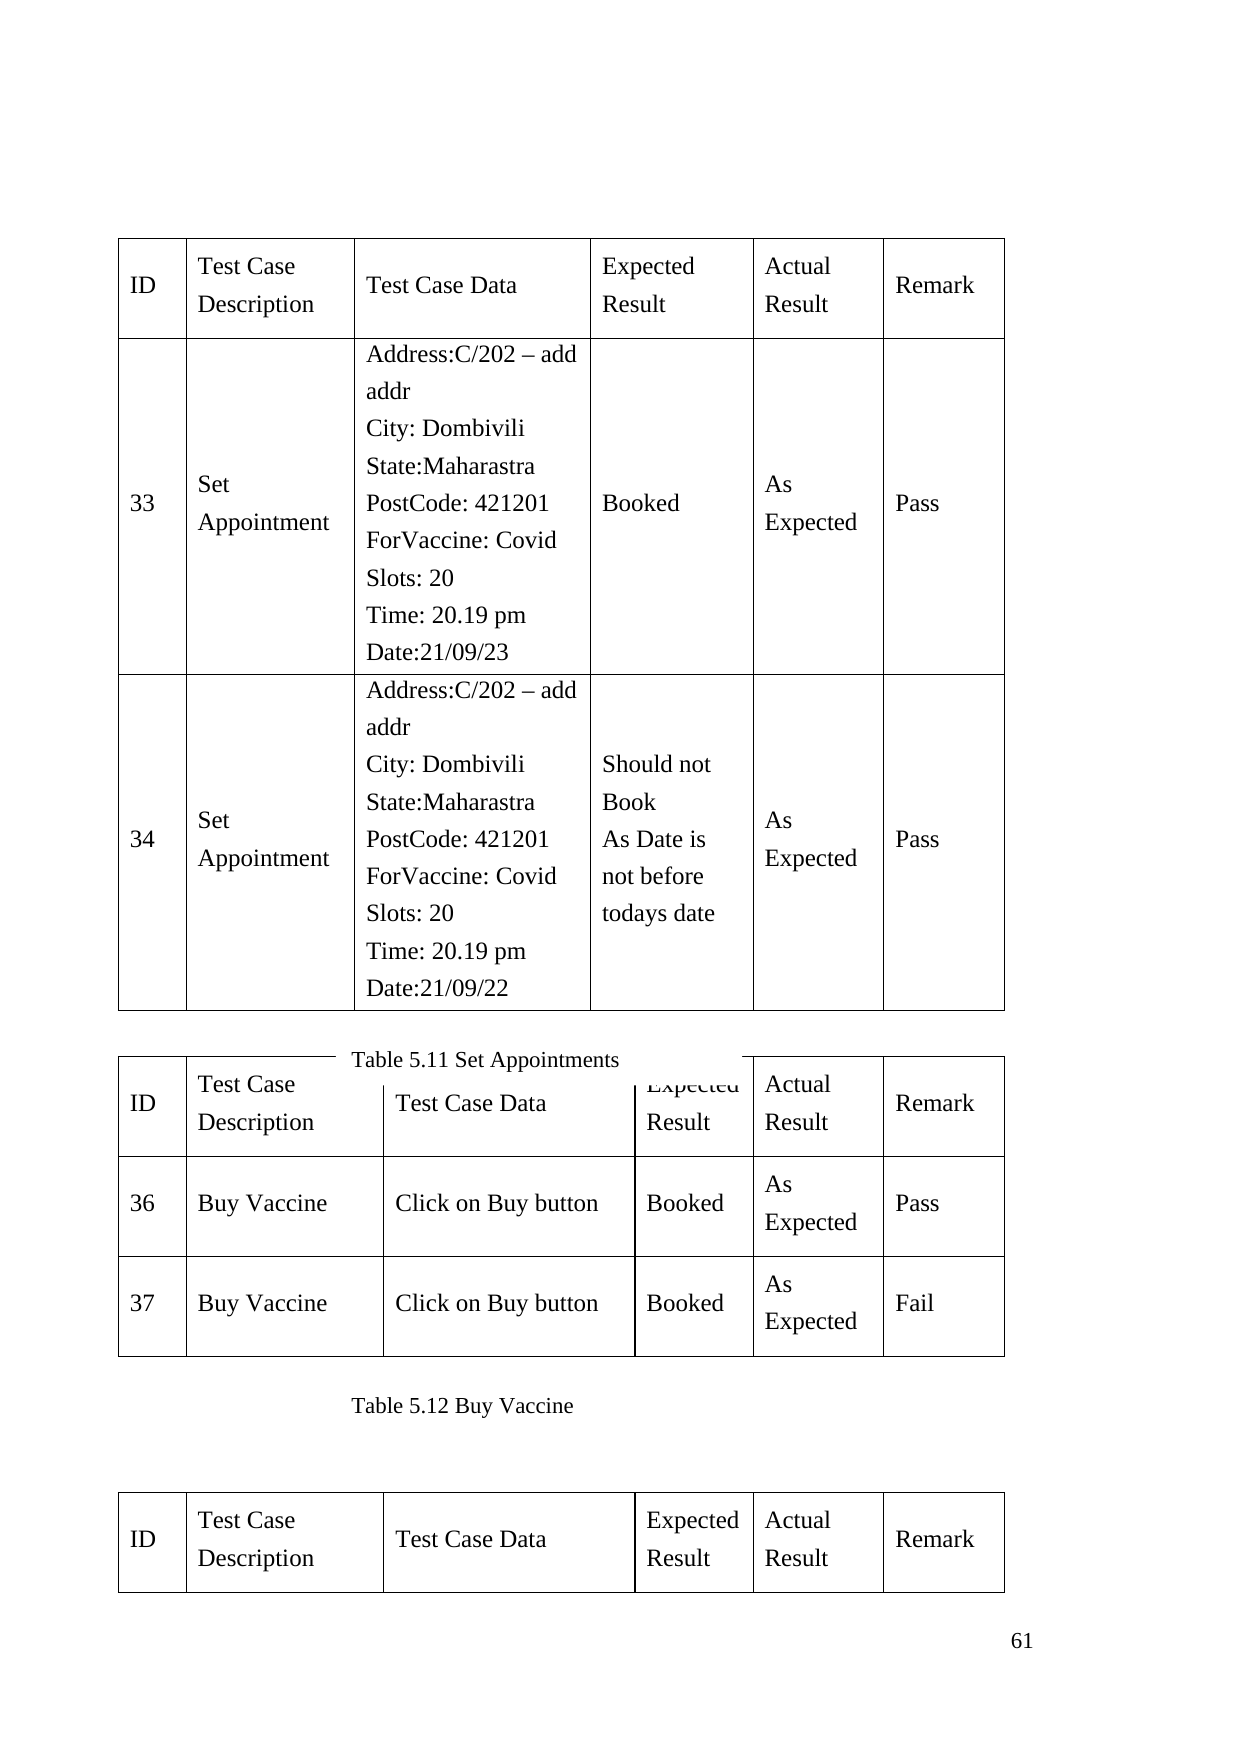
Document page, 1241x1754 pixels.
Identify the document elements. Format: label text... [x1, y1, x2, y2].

table_cell Set Appointment [187, 675, 354, 1010]
table_cell As Expected [754, 1157, 883, 1256]
table_cell Booked [636, 1257, 753, 1356]
table_header ID [119, 1057, 186, 1156]
table_header Expected Result [636, 1493, 753, 1592]
table_cell 34 [119, 675, 186, 1010]
table_cell Pass [884, 675, 1004, 1010]
table_cell Fail [884, 1257, 1004, 1356]
table_header Test Case Data [384, 1493, 634, 1592]
table_cell Pass [884, 1157, 1004, 1256]
table_cell 36 [119, 1157, 186, 1256]
table_cell 33 [119, 339, 186, 674]
table_header Expected Result [636, 1057, 753, 1156]
table_header ID [119, 1493, 186, 1592]
table_cell Click on Buy button [384, 1157, 634, 1256]
table_header Actual Result [754, 239, 883, 338]
table_cell As Expected [754, 1257, 883, 1356]
table_cell As Expected [754, 675, 883, 1010]
table_header ID [119, 239, 186, 338]
table_cell Booked [591, 339, 753, 674]
table_header Remark [884, 239, 1004, 338]
table_cell Address:C/202 – add addr City: Dombivili State:Maharastra PostCode: 421201 ForVaccine: Covid Slots: 20 Time: 20.19 pm Date:21/09/22 [355, 675, 590, 1010]
table_header Actual Result [754, 1057, 883, 1156]
table_cell Should not Book As Date is not before todays date [591, 675, 753, 1010]
table_cell Click on Buy button [384, 1257, 634, 1356]
table_header Test Case Data [355, 239, 590, 338]
table_header Remark [884, 1493, 1004, 1592]
table_cell Address:C/202 – add addr City: Dombivili State:Maharastra PostCode: 421201 ForVaccine: Covid Slots: 20 Time: 20.19 pm Date:21/09/23 [355, 339, 590, 674]
table_header Test Case Data [384, 1086, 634, 1156]
table_header Actual Result [754, 1493, 883, 1592]
table_cell Buy Vaccine [187, 1257, 383, 1356]
table_header Test Case Description [187, 239, 354, 338]
table_cell Pass [884, 339, 1004, 674]
table_cell Booked [636, 1157, 753, 1256]
table_cell Set Appointment [187, 339, 354, 674]
table_cell Buy Vaccine [187, 1157, 383, 1256]
table_header Remark [884, 1057, 1004, 1156]
table_header Test Case Description [187, 1057, 383, 1156]
table_header Test Case Description [187, 1493, 383, 1592]
table_cell 37 [119, 1257, 186, 1356]
table_header Expected Result [591, 239, 753, 338]
table_cell As Expected [754, 339, 883, 674]
